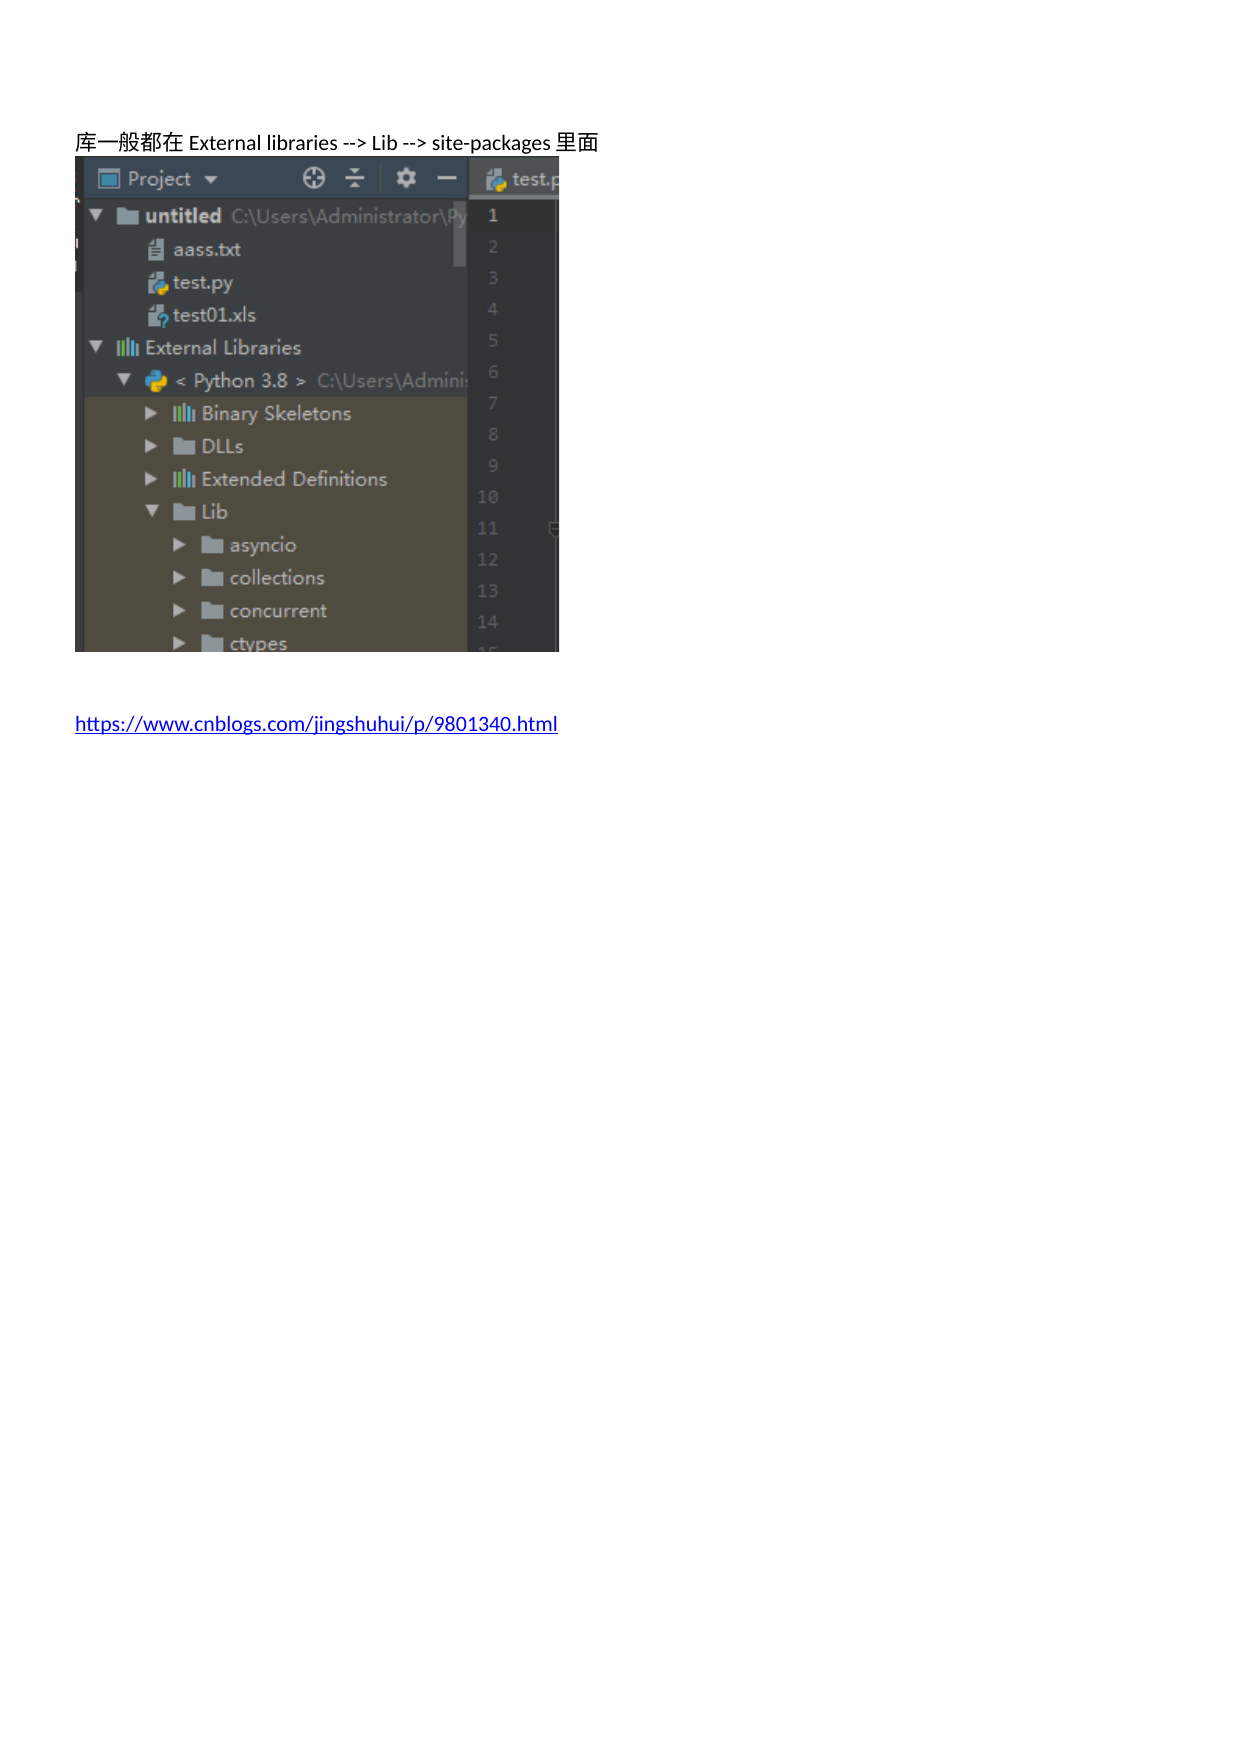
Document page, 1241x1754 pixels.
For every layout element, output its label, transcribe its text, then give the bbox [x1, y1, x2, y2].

text https://www.cnblogs.com/jingshuhui/p/9801340.html [75, 707, 1165, 739]
picture [75, 154, 560, 650]
text 库一般都在External libraries --> Lib --> site-packages里面 [75, 122, 1165, 154]
